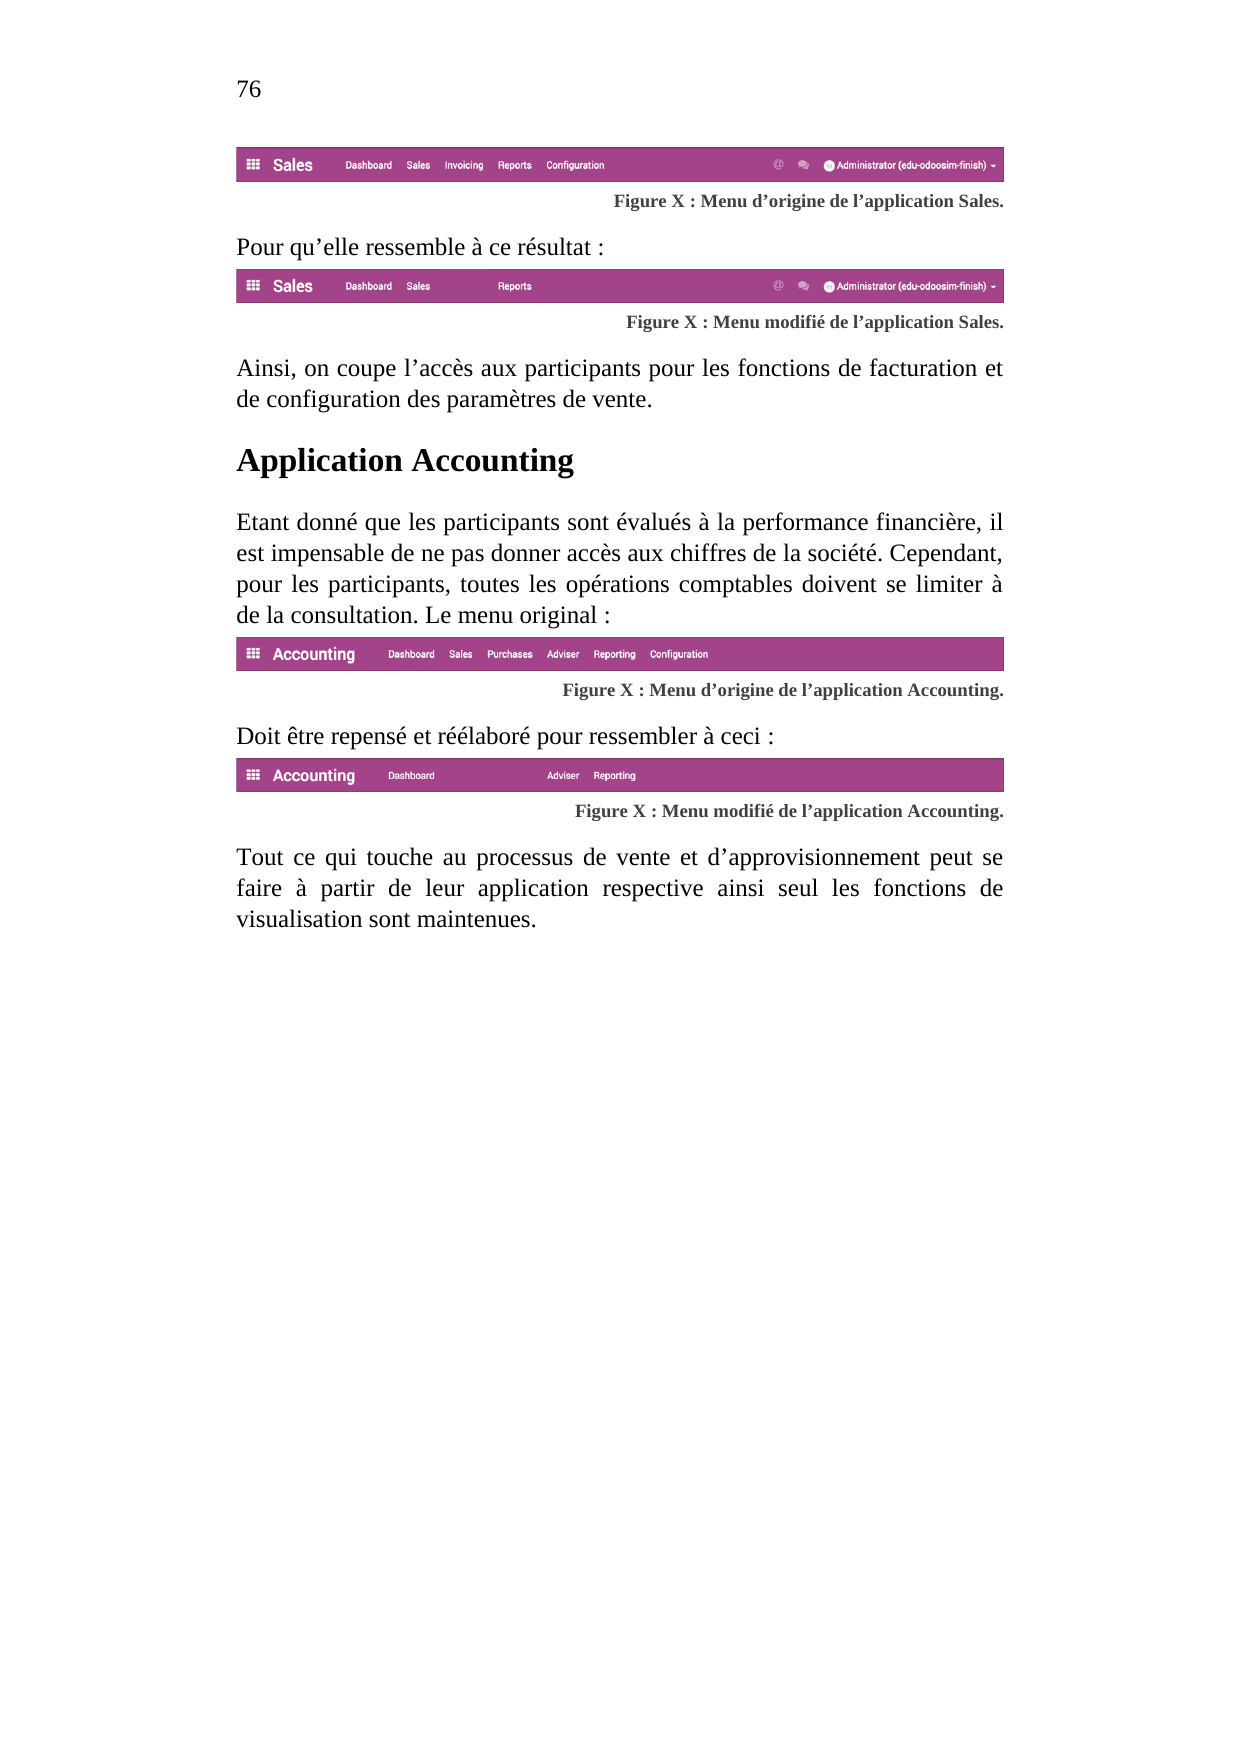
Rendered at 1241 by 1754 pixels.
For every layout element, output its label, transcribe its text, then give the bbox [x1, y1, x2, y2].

text Ainsi, on coupe l’accès aux participants pour les fonctions de facturation et de configuration des paramètres de vente. [236, 353, 1004, 413]
picture [236, 147, 1004, 182]
picture [236, 637, 1004, 671]
text Figure X : Menu modifié de l’application Accounting. [236, 800, 1004, 822]
text Pour qu’elle ressemble à ce résultat : [236, 232, 1004, 261]
text Doit être repensé et réélaboré pour ressembler à ceci : [236, 721, 1004, 750]
picture [236, 758, 1004, 792]
text Application Accounting [236, 440, 1004, 478]
text Figure X : Menu d’origine de l’application Sales. [236, 190, 1004, 211]
text Figure X : Menu d’origine de l’application Accounting. [236, 679, 1004, 701]
text Tout ce qui touche au processus de vente et d’approvisionnement peut se faire à partir de leur application respective ainsi seul les fonctions de visualisation sont maintenues. [236, 842, 1004, 933]
picture [236, 269, 1004, 303]
text Etant donné que les participants sont évalués à la performance financière, il est impensable de ne pas donner accès aux chiffres de la société. Cependant, pour les participants, toutes les opérations comptables doivent se limiter à de la consultation. Le menu original : [236, 507, 1004, 628]
text Figure X : Menu modifié de l’application Sales. [236, 311, 1004, 333]
